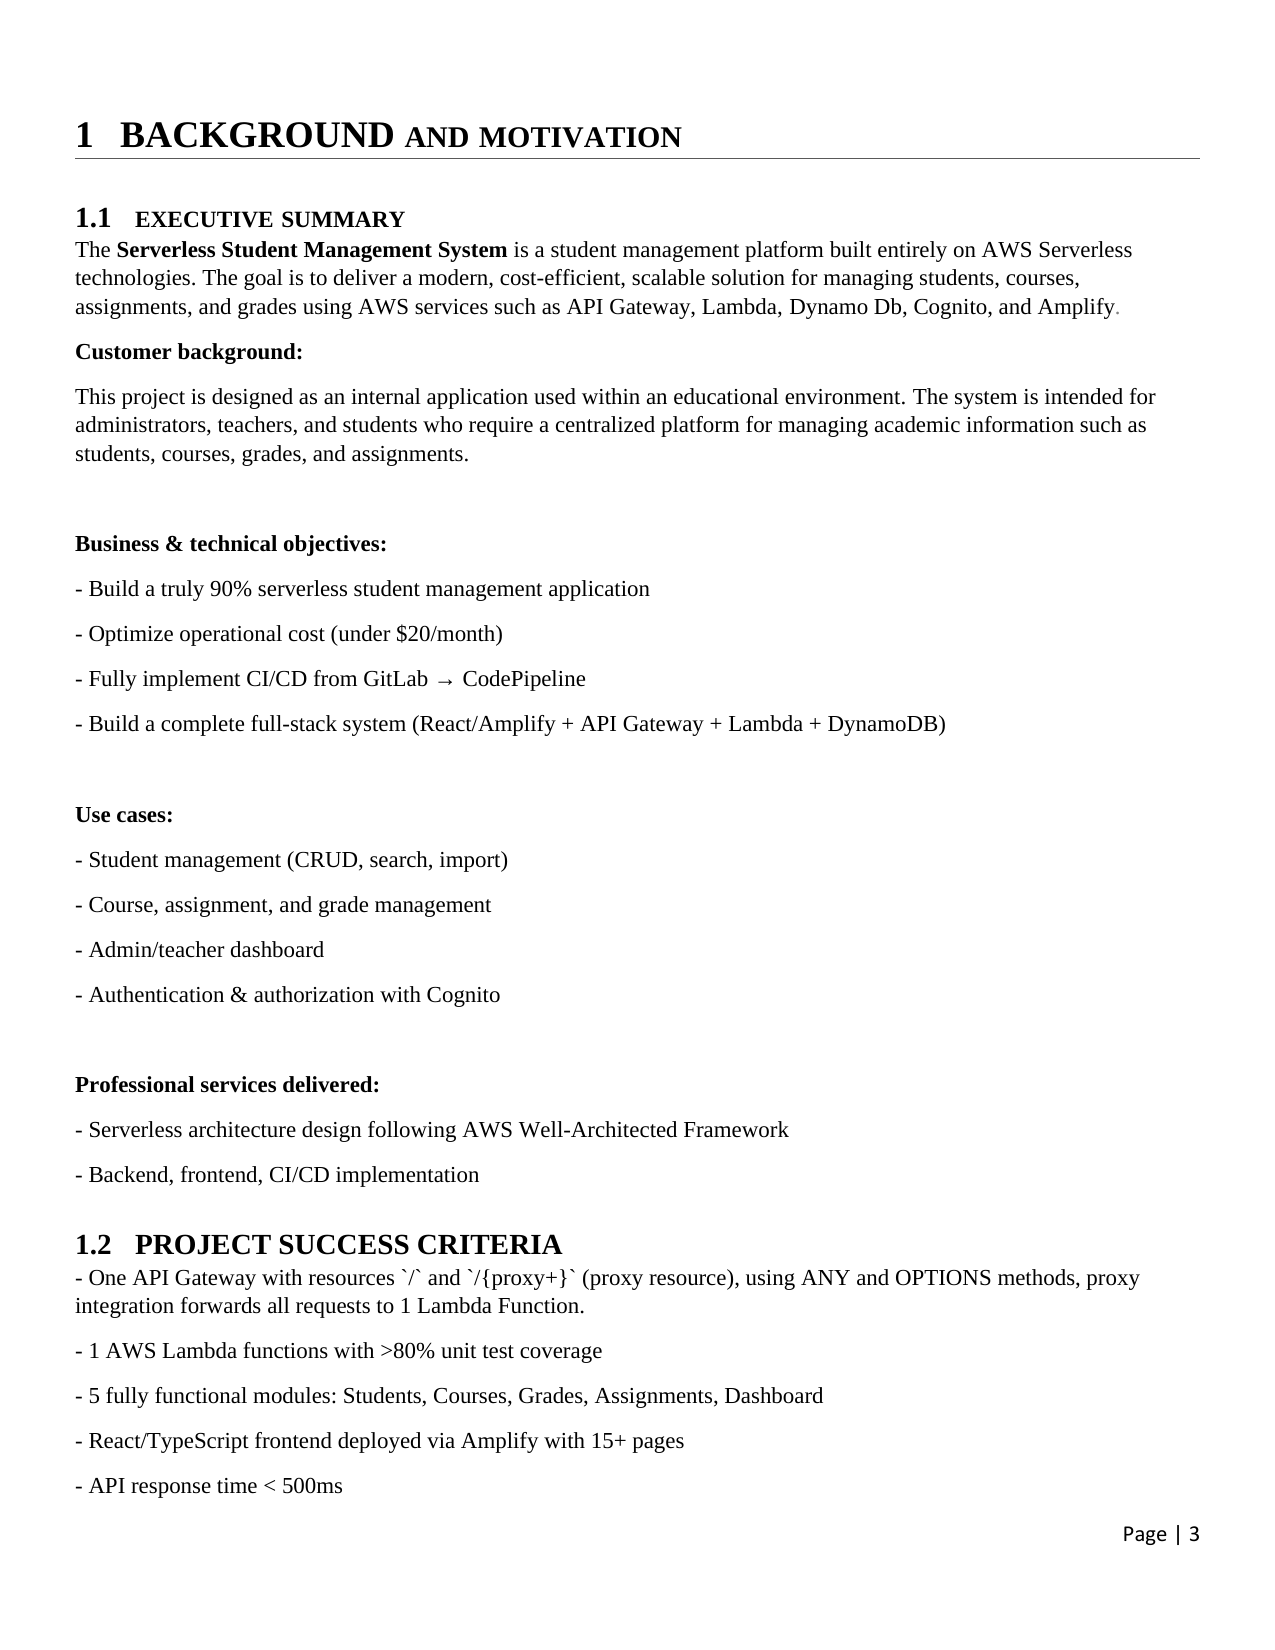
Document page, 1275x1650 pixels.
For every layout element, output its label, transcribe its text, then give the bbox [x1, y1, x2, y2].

subtitle executive summary [75, 200, 1200, 233]
text This project is designed as an internal application used within an educational environment. The system is intended for administrators, teachers, and students who require a centralized platform for managing academic information such as students, courses, grades, and assignments. [75, 383, 1200, 466]
text - React/TypeScript frontend deployed via Amplify with 15+ pages [75, 1427, 1200, 1454]
text The Serverless Student Management System is a student management platform built entirely on AWS Serverless technologies. The goal is to deliver a modern, cost-efficient, scalable solution for managing students, courses, assignments, and grades using AWS services such as API Gateway, Lambda, Dynamo Db, Cognito, and Amplify. [75, 236, 1200, 319]
text Customer background: [75, 338, 1200, 364]
text Professional services delivered: [75, 1071, 1200, 1098]
text - API response time < 500ms [75, 1472, 1200, 1499]
text - Optimize operational cost (under $20/month) [75, 620, 1200, 647]
subtitle PROJECT SUCCESS CRITERIA [75, 1227, 1200, 1261]
text - One API Gateway with resources `/` and `/{proxy+}` (proxy resource), using ANY and OPTIONS methods, proxy integration forwards all requests to 1 Lambda Function. [75, 1263, 1200, 1318]
text - 1 AWS Lambda functions with >80% unit test coverage [75, 1337, 1200, 1363]
text Business & technical objectives: [75, 530, 1200, 556]
text Use cases: [75, 801, 1200, 827]
text - Fully implement CI/CD from GitLab → CodePipeline [75, 665, 1200, 692]
text - Backend, frontend, CI/CD implementation [75, 1161, 1200, 1188]
text - 5 fully functional modules: Students, Courses, Grades, Assignments, Dashboard [75, 1382, 1200, 1408]
text - Admin/teacher dashboard [75, 936, 1200, 962]
text - Build a complete full-stack system (React/Amplify + API Gateway + Lambda + DynamoDB) [75, 710, 1200, 737]
subtitle BACKGROUND and motivation [75, 112, 1200, 158]
text - Serverless architecture design following AWS Well-Architected Framework [75, 1116, 1200, 1143]
text - Course, assignment, and grade management [75, 891, 1200, 917]
text - Authentication & authorization with Cognito [75, 981, 1200, 1007]
text - Build a truly 90% serverless student management application [75, 575, 1200, 601]
text - Student management (CRUD, search, import) [75, 846, 1200, 872]
